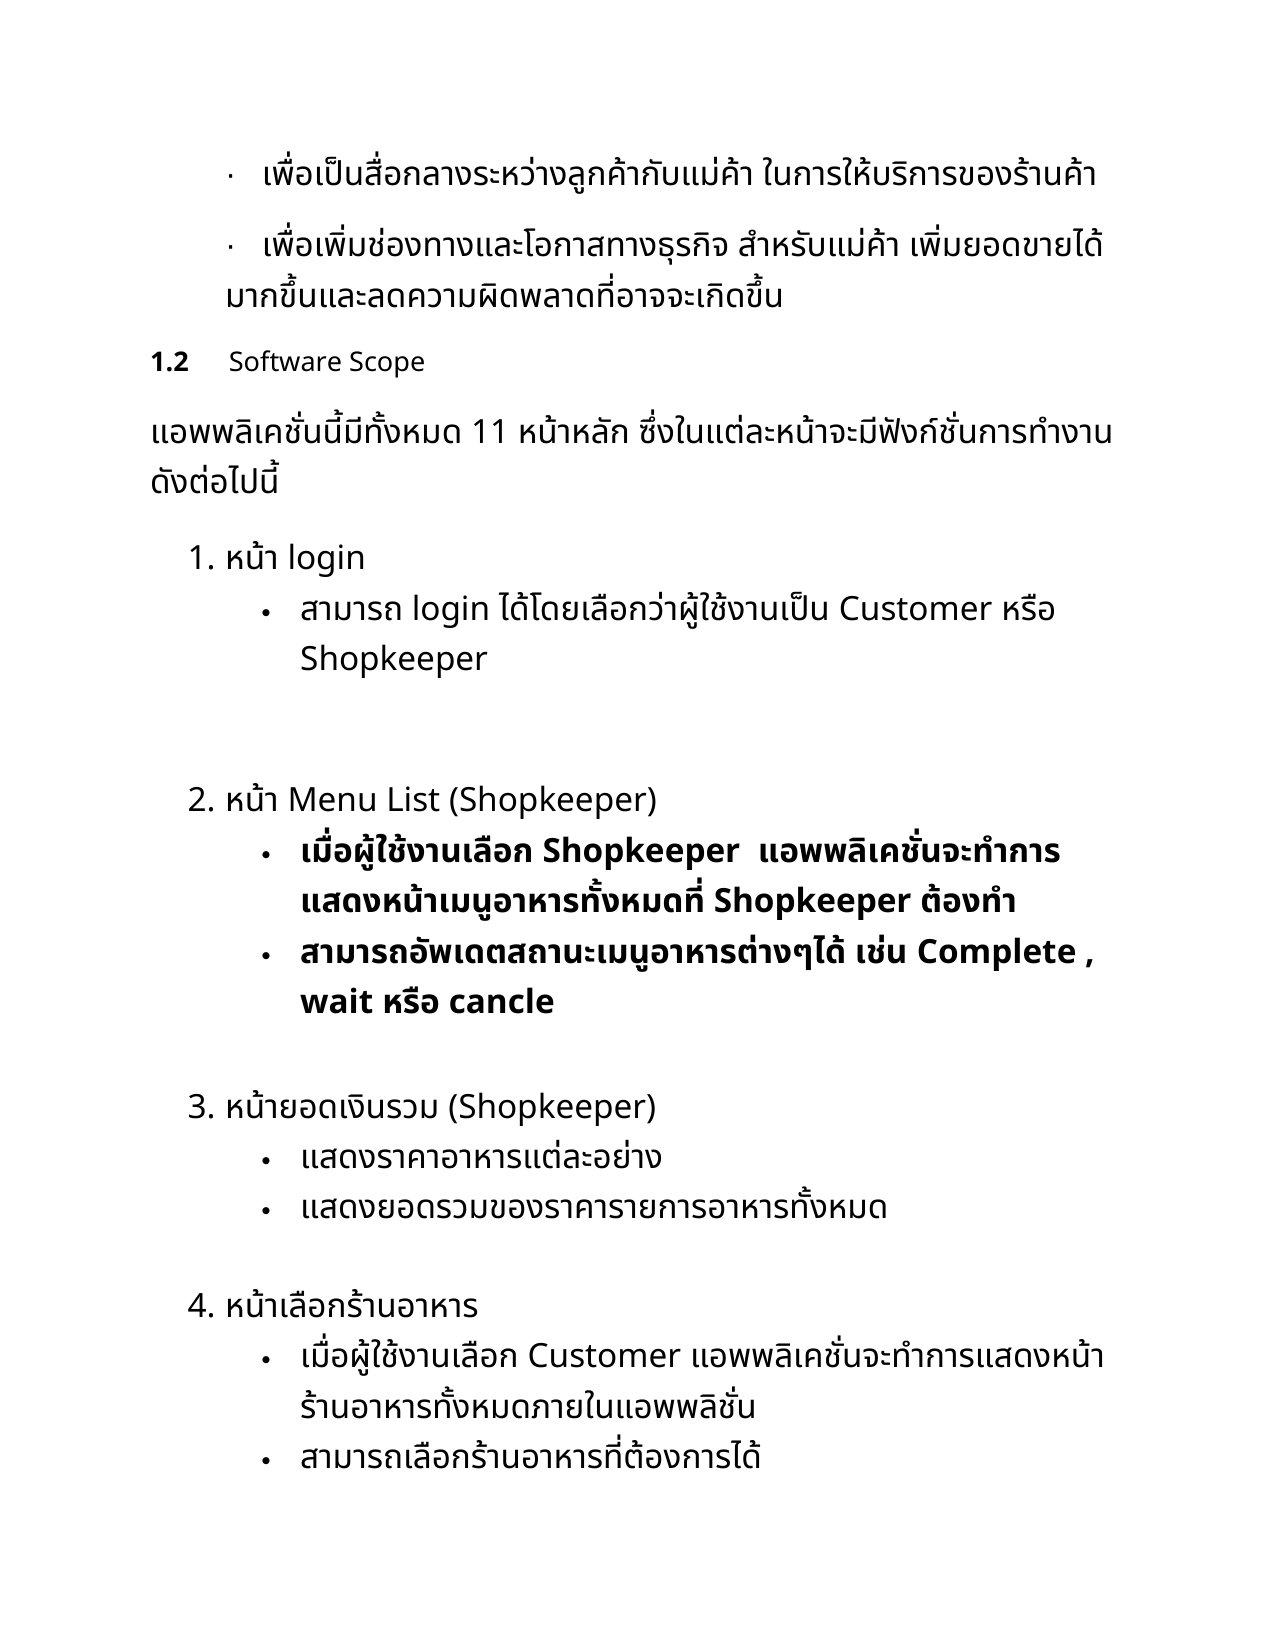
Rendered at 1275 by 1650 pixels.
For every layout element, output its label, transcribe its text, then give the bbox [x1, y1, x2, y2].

subtitle สามารถอัพเดตสถานะเมนูอาหารต่างๆได้ เช่น Complete , wait หรือ cancle [262, 928, 1125, 1029]
subtitle 1.2 Software Scope [150, 343, 1125, 380]
list สามารถ login ได้โดยเลือกว่าผู้ใช้งานเป็น Customer หรือ Shopkeeper [262, 584, 1125, 680]
list หน้ายอดเงินรวม (Shopkeeper) [187, 1082, 1125, 1133]
text · เพื่อเป็นสื่อกลางระหว่างลูกค้ากับแม่ค้า ในการให้บริการของร้านค้า [225, 150, 1125, 200]
subtitle เมื่อผู้ใช้งานเลือก Shopkeeper แอพพลิเคชั่นจะทำการแสดงหน้าเมนูอาหารทั้งหมดที่ Shopkeeper ต้องทำ [262, 826, 1125, 928]
text แอพพลิเคชั่นนี้มีทั้งหมด 11 หน้าหลัก ซึ่งในแต่ละหน้าจะมีฟังก์ชั่นการทำงานดังต่อไปนี้ [150, 408, 1125, 509]
text · เพื่อเพิ่มช่องทางและโอกาสทางธุรกิจ สำหรับแม่ค้า เพิ่มยอดขายได้มากขึ้นและลดความผิดพลาดที่อาจจะเกิดขึ้น [225, 221, 1125, 322]
list หน้า login [187, 534, 1125, 584]
list สามารถเลือกร้านอาหารที่ต้องการได้ [262, 1433, 1125, 1484]
list แสดงราคาอาหารแต่ละอย่าง [262, 1133, 1125, 1183]
list แสดงยอดรวมของราคารายการอาหารทั้งหมด [262, 1183, 1125, 1234]
list หน้า Menu List (Shopkeeper) [187, 776, 1125, 826]
list หน้าเลือกร้านอาหาร [187, 1282, 1125, 1332]
list เมื่อผู้ใช้งานเลือก Customer แอพพลิเคชั่นจะทำการแสดงหน้าร้านอาหารทั้งหมดภายในแอพพลิชั่น [262, 1332, 1125, 1433]
